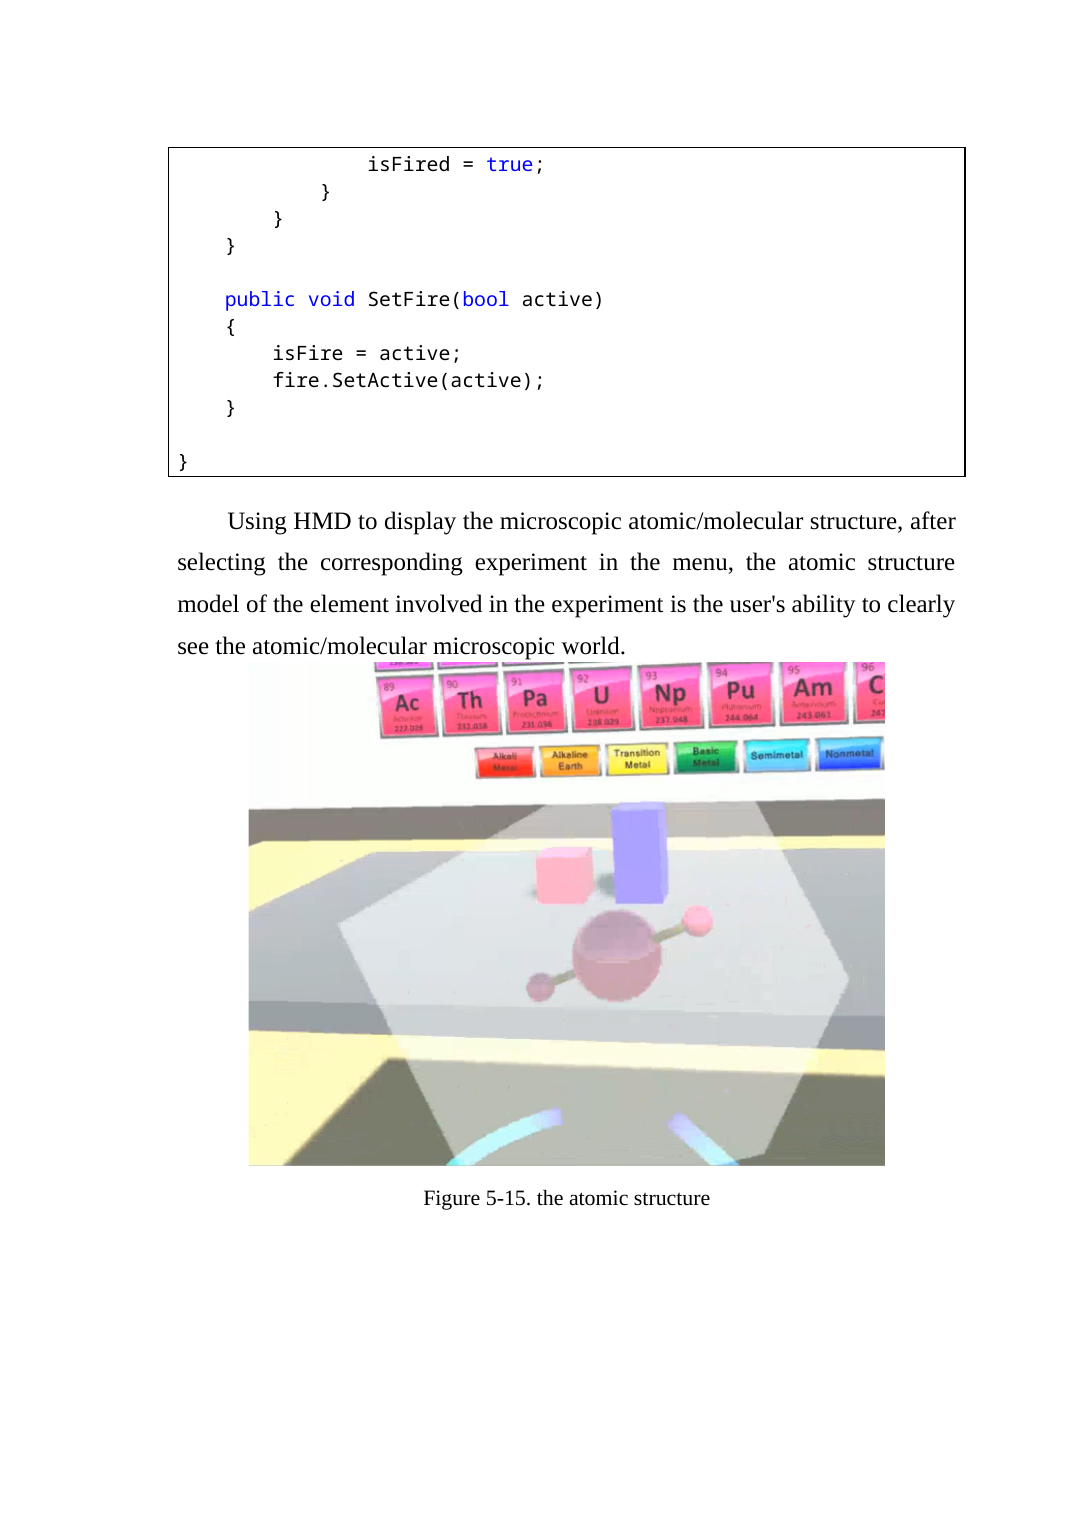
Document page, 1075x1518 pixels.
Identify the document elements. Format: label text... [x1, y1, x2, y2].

text } [177, 393, 956, 420]
text } [177, 177, 956, 204]
picture [248, 662, 885, 1166]
text } [169, 444, 964, 476]
text public void SetFire(bool active) [177, 285, 956, 312]
text } [177, 231, 956, 258]
text { [177, 312, 956, 339]
text } [177, 204, 956, 231]
text isFired = true; [169, 148, 964, 177]
text fire.SetActive(active); [177, 366, 956, 393]
text Figure 5-15. the atomic structure [177, 1185, 956, 1210]
text isFire = active; [177, 339, 956, 366]
text Using HMD to display the microscopic atomic/molecular structure, after selecting the corresponding experiment in the menu, the atomic structure model of the element involved in the experiment is the user's ability to clearly see the atomic/molecular microscopic world. [177, 496, 956, 662]
